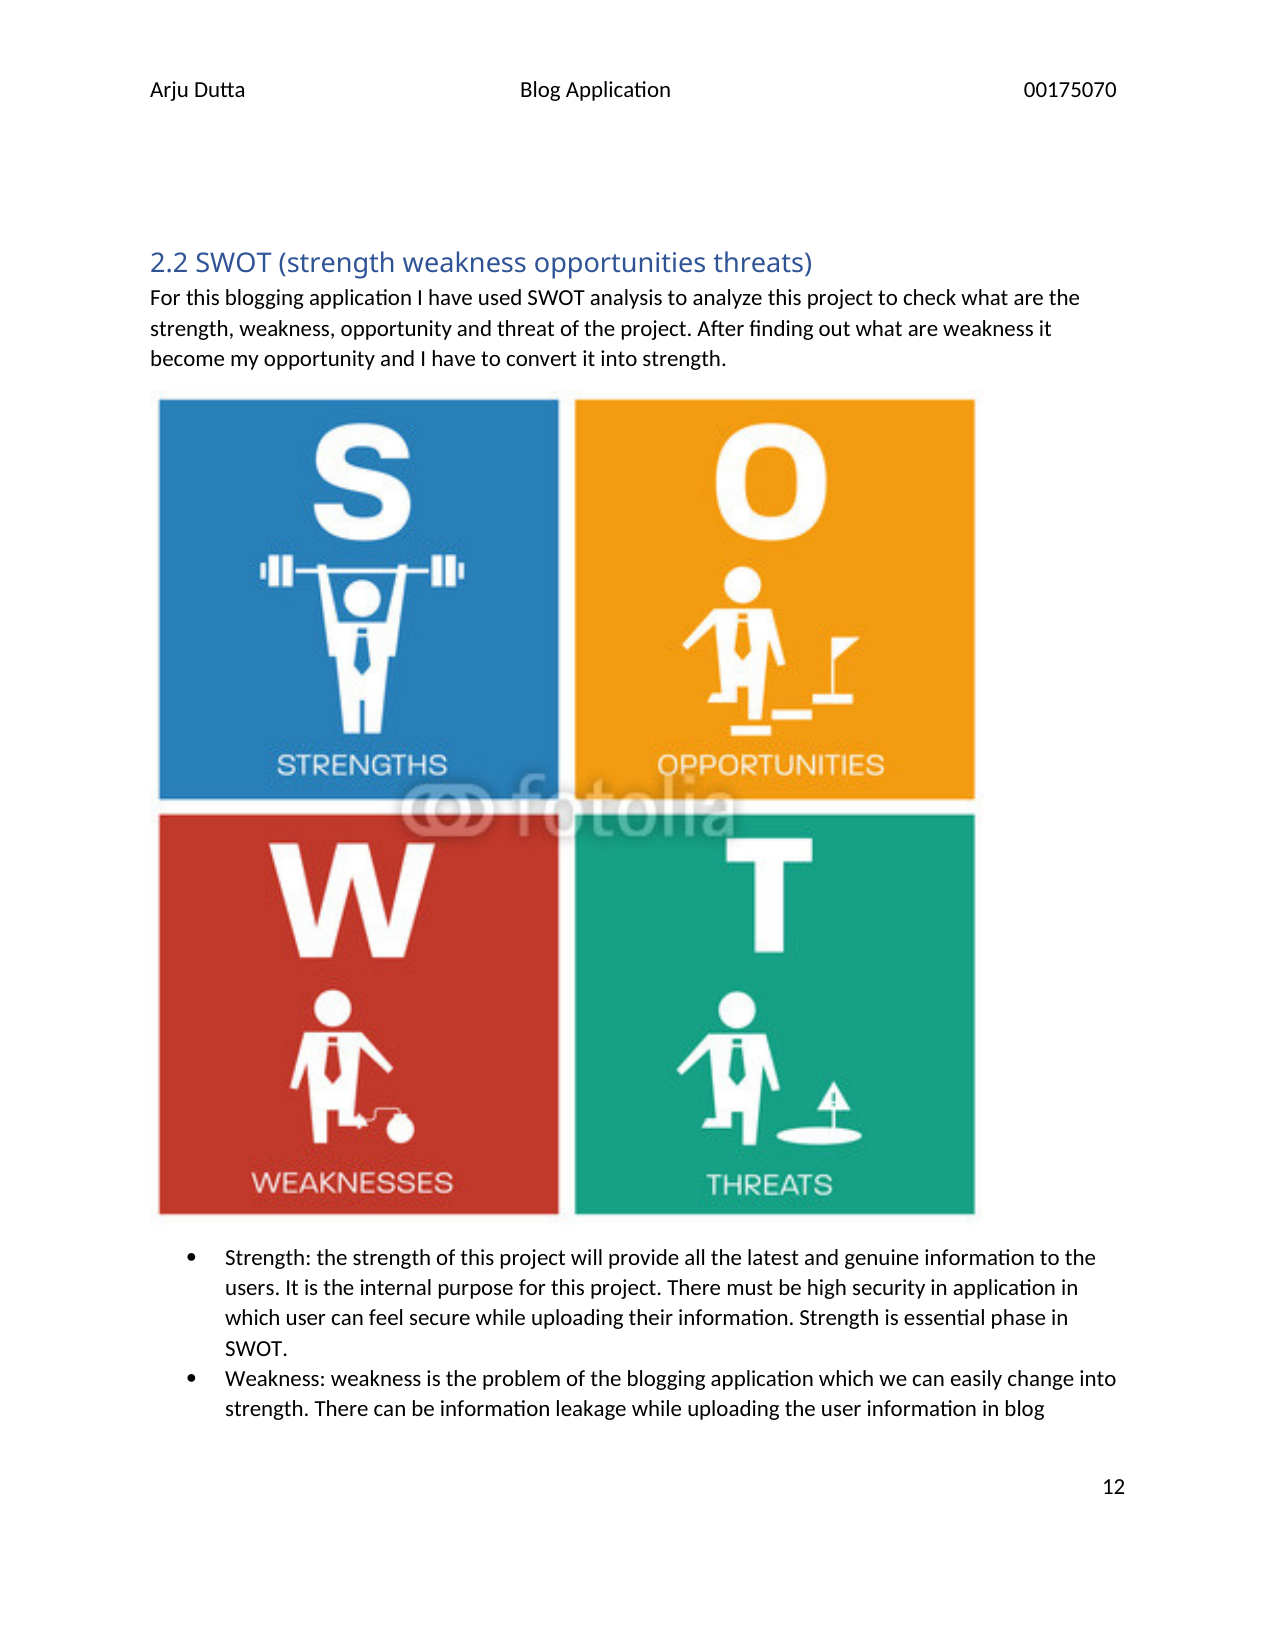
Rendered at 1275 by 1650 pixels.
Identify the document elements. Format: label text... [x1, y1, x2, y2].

picture [150, 390, 984, 1225]
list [187, 1364, 1125, 1422]
text For this blogging application I have used SWOT analysis to analyze this project to check what are the strength, weakness, opportunity and threat of the project. After finding out what are weakness it become my opportunity and I have to convert it into strength. [150, 283, 1125, 372]
list Strength: the strength of this project will provide all the latest and genuine information to the users. It is the internal purpose for this project. There must be high security in application in which user can feel secure while uploading their information. Strength is essential phase in SWOT. [187, 1243, 1125, 1362]
subtitle 2.2 SWOT (strength weakness opportunities threats) [150, 244, 1125, 281]
